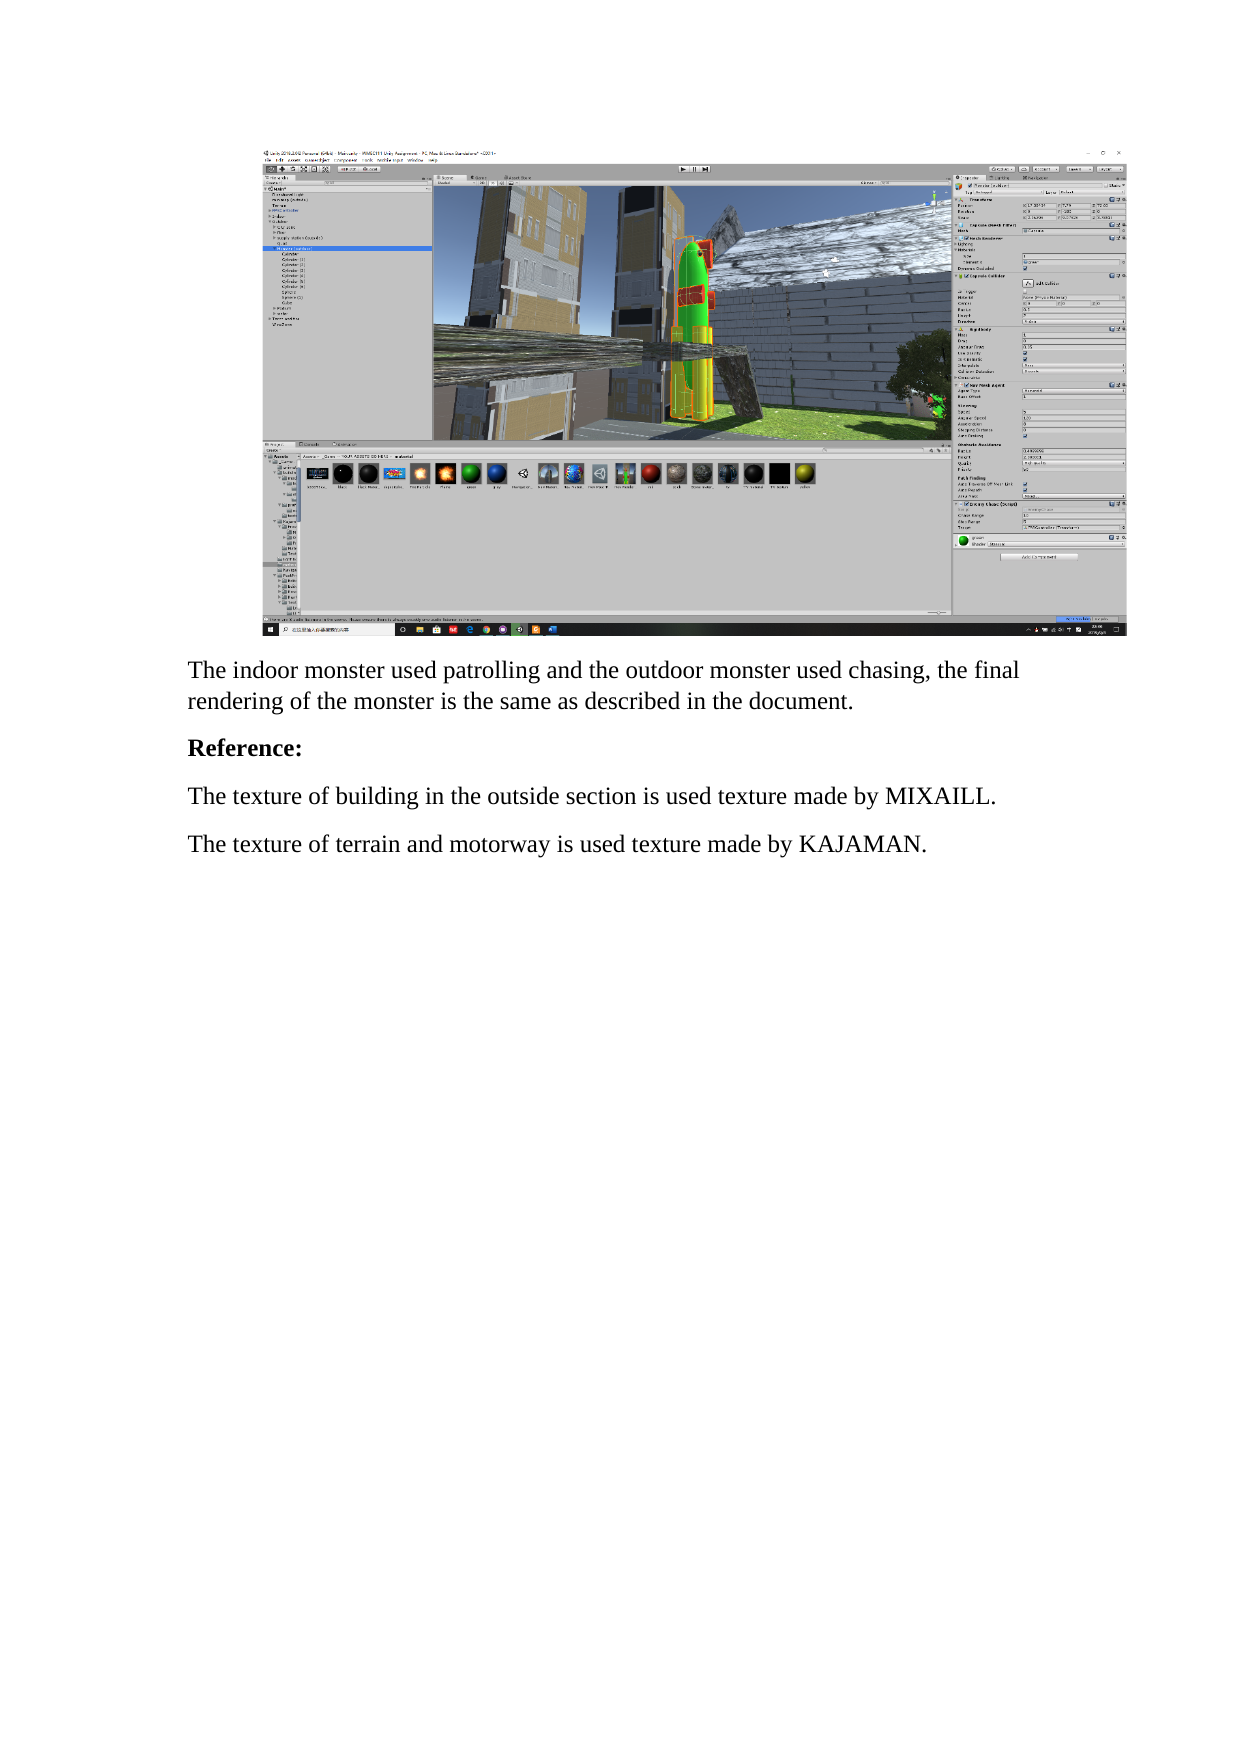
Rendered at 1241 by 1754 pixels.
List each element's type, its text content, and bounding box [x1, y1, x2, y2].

text The texture of terrain and motorway is used texture made by KAJAMAN. [187, 829, 1053, 858]
picture [262, 150, 1127, 636]
text Reference: [187, 733, 1053, 762]
text The texture of building in the outside section is used texture made by MIXAILL. [187, 781, 1053, 810]
text The indoor monster used patrolling and the outdoor monster used chasing, the final rendering of the monster is the same as described in the document. [187, 655, 1053, 714]
